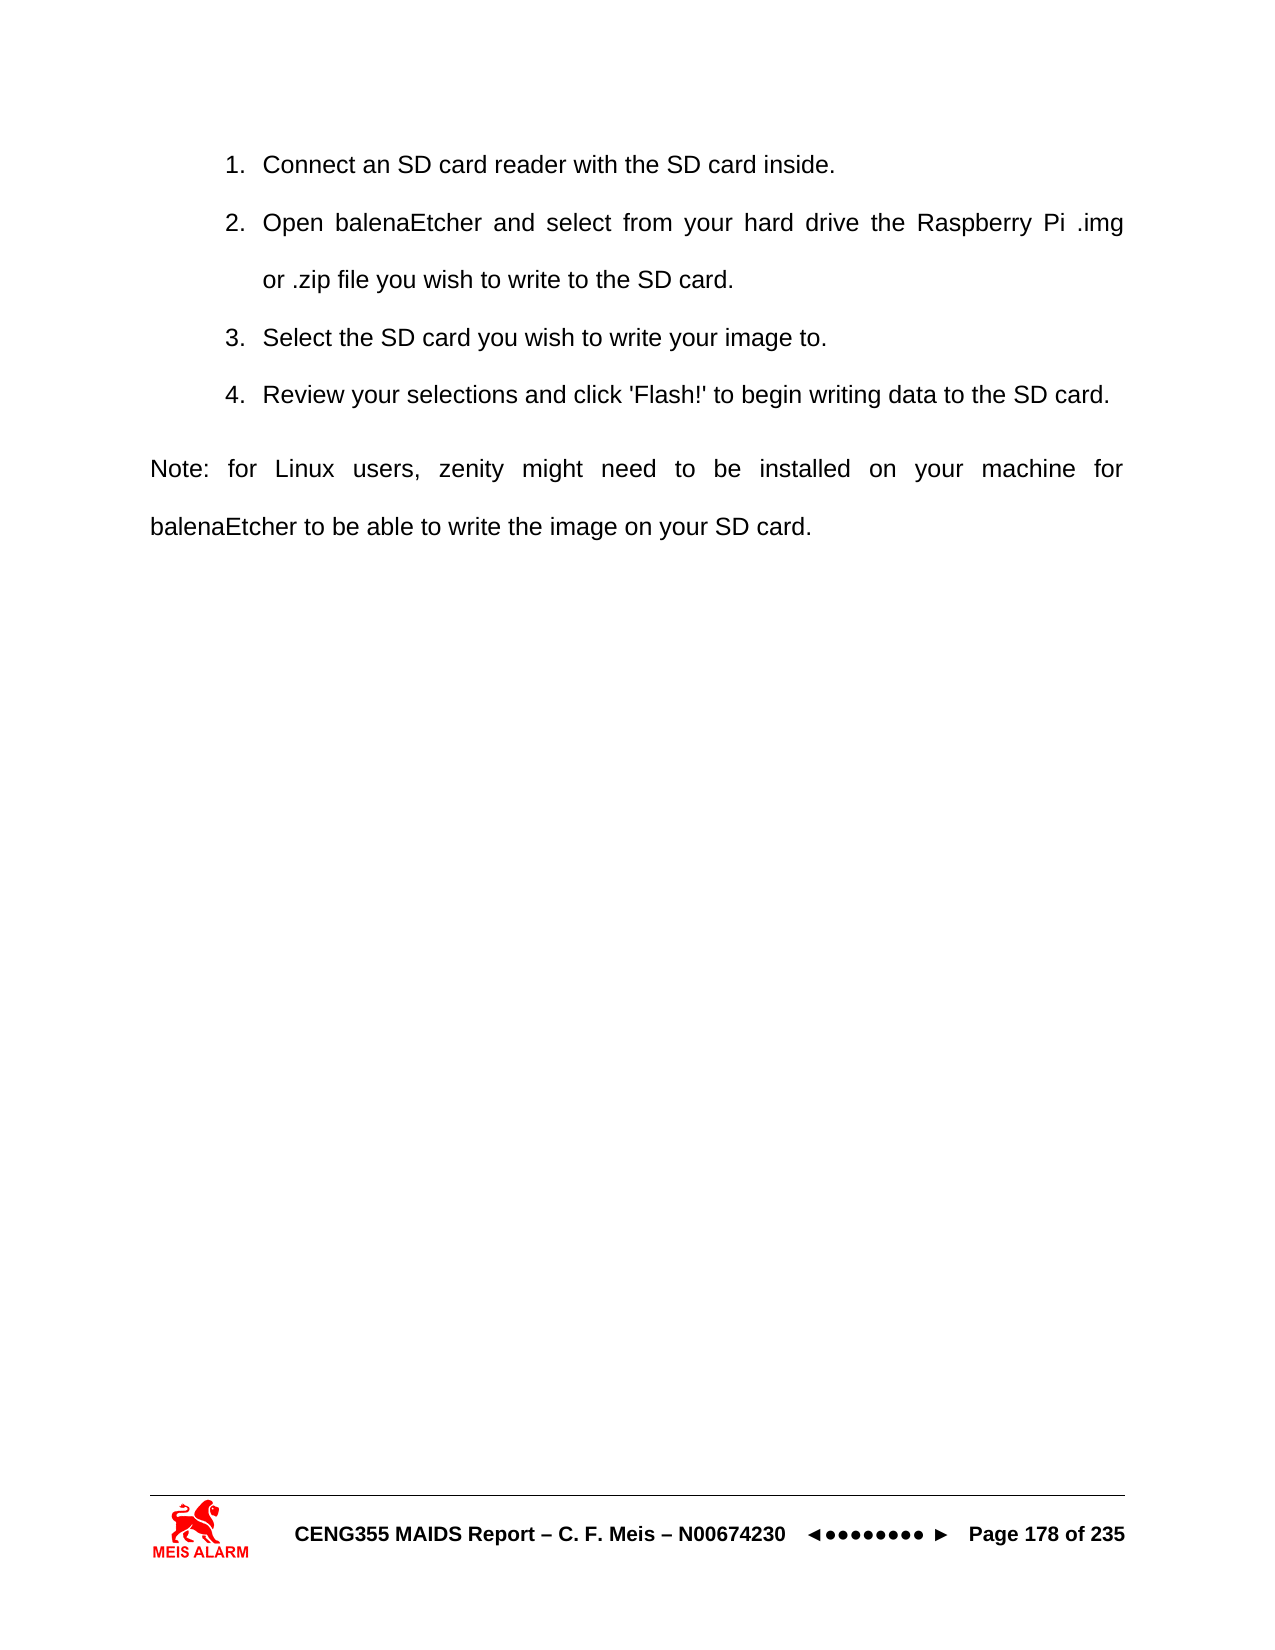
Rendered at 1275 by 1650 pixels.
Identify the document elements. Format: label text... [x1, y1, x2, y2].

list Connect an SD card reader with the SD card inside. [225, 150, 1125, 179]
text Note: for Linux users, zenity might need to be installed on your machine for balenaEtcher to be able to write the image on your SD card. [150, 454, 1125, 540]
list Review your selections and click 'Flash!' to begin writing data to the SD card. [225, 380, 1125, 409]
picture [150, 1498, 253, 1561]
list Open balenaEtcher and select from your hard drive the Raspberry Pi .img or .zip file you wish to write to the SD card. [225, 207, 1125, 294]
list Select the SD card you wish to write your image to. [225, 322, 1125, 351]
